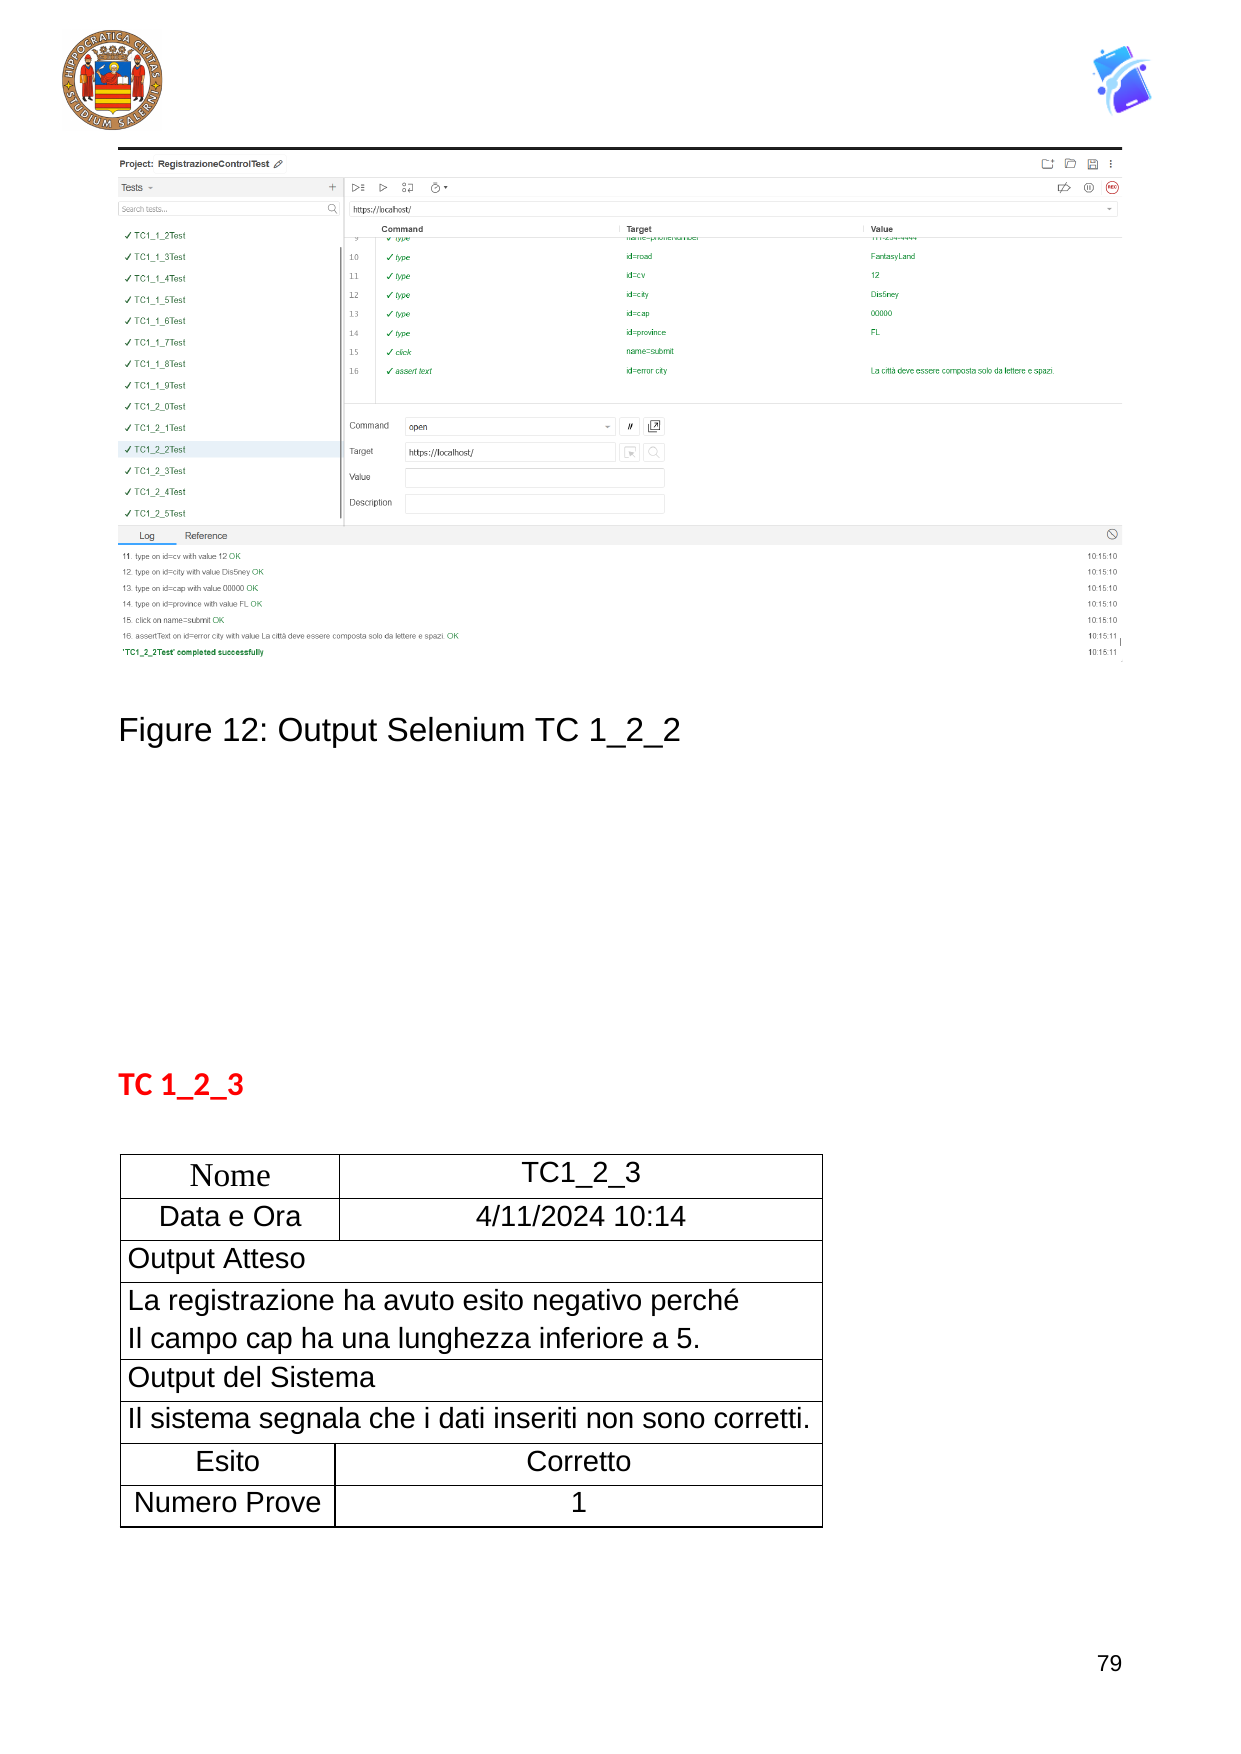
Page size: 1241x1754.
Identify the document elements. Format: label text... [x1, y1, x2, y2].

table_cell Il sistema segnala che i dati inseriti non sono corretti. [121, 1402, 822, 1442]
table_cell 4/11/2024 10:14 [340, 1199, 822, 1239]
table_cell Output Atteso [121, 1241, 822, 1282]
table_header TC1_2_3 [340, 1155, 822, 1198]
table_header Nome [121, 1155, 339, 1198]
text Figure 12: Output Selenium TC 1_2_2 [118, 710, 1122, 748]
table_cell Data e Ora [121, 1199, 339, 1239]
table_cell Output del Sistema [121, 1360, 822, 1401]
picture [61, 29, 163, 131]
table_cell Corretto [336, 1444, 822, 1484]
text TC 1_2_3 [118, 1063, 1122, 1104]
picture [118, 25, 1178, 662]
table_cell Numero Prove [121, 1486, 334, 1526]
table_cell 1 [336, 1486, 822, 1526]
table_cell La registrazione ha avuto esito negativo perché Il campo cap ha una lunghezza inferiore a 5. [121, 1283, 822, 1358]
table_cell Esito [121, 1444, 334, 1484]
